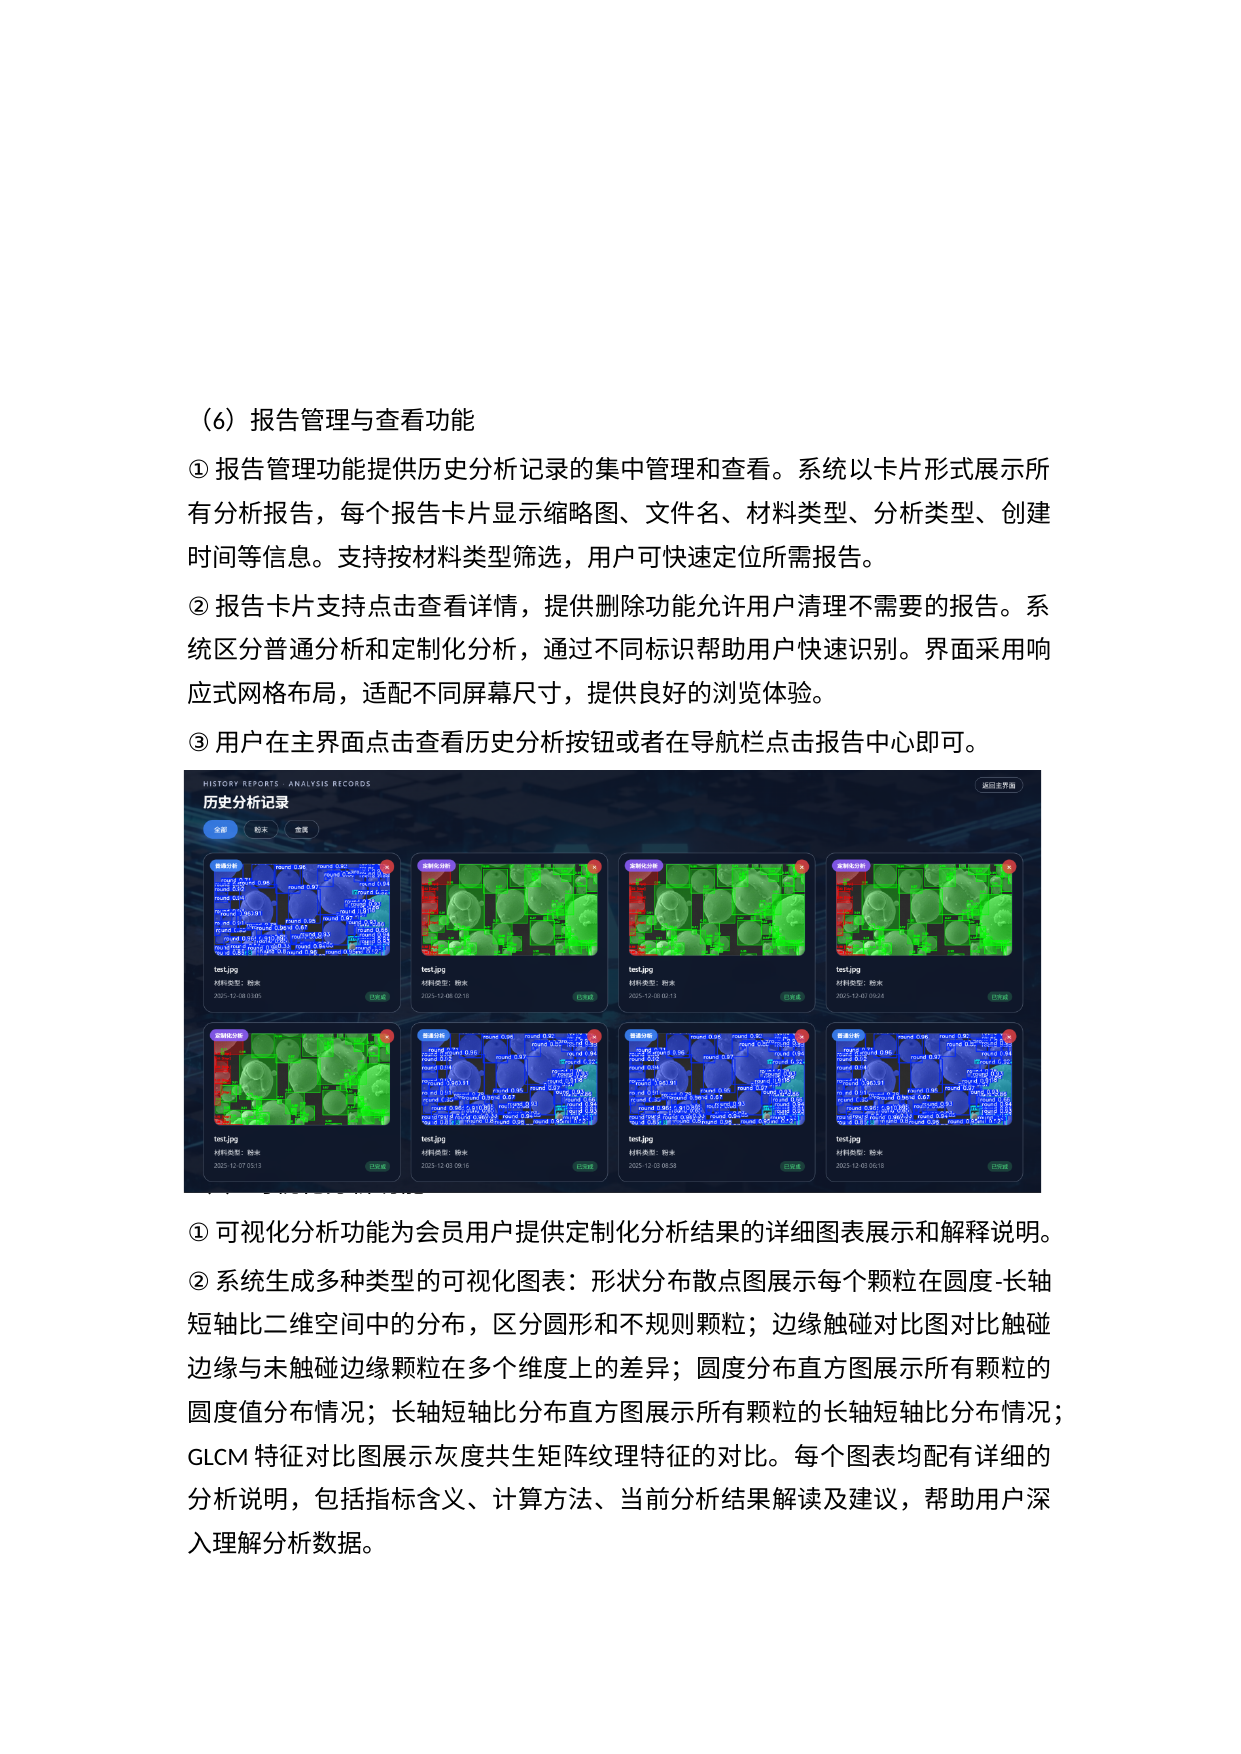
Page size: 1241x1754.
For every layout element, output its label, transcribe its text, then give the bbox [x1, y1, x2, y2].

list ②报告卡片支持点击查看详情，提供删除功能允许用户清理不需要的报告。系统区分普通分析和定制化分析，通过不同标识帮助用户快速识别。界面采用响应式网格布局，适配不同屏幕尺寸，提供良好的浏览体验。 [187, 580, 1053, 711]
list 报告管理与查看功能 [187, 395, 1053, 438]
list ①报告管理功能提供历史分析记录的集中管理和查看。系统以卡片形式展示所有分析报告，每个报告卡片显示缩略图、文件名、材料类型、分析类型、创建时间等信息。支持按材料类型筛选，用户可快速定位所需报告。 [187, 444, 1053, 575]
picture [183, 770, 1042, 1193]
list ②系统生成多种类型的可视化图表：形状分布散点图展示每个颗粒在圆度-长轴短轴比二维空间中的分布，区分圆形和不规则颗粒；边缘触碰对比图对比触碰边缘与未触碰边缘颗粒在多个维度上的差异；圆度分布直方图展示所有颗粒的圆度值分布情况；长轴短轴比分布直方图展示所有颗粒的长轴短轴比分布情况；GLCM特征对比图展示灰度共生矩阵纹理特征的对比。每个图表均配有详细的分析说明，包括指标含义、计算方法、当前分析结果解读及建议，帮助用户深入理解分析数据。 [187, 1255, 1053, 1561]
list 可视化分析功能 [187, 1157, 1053, 1201]
list ③用户在主界面点击查看历史分析按钮或者在导航栏点击报告中心即可。 [187, 717, 1053, 760]
list ①可视化分析功能为会员用户提供定制化分析结果的详细图表展示和解释说明。 [187, 1206, 1053, 1250]
